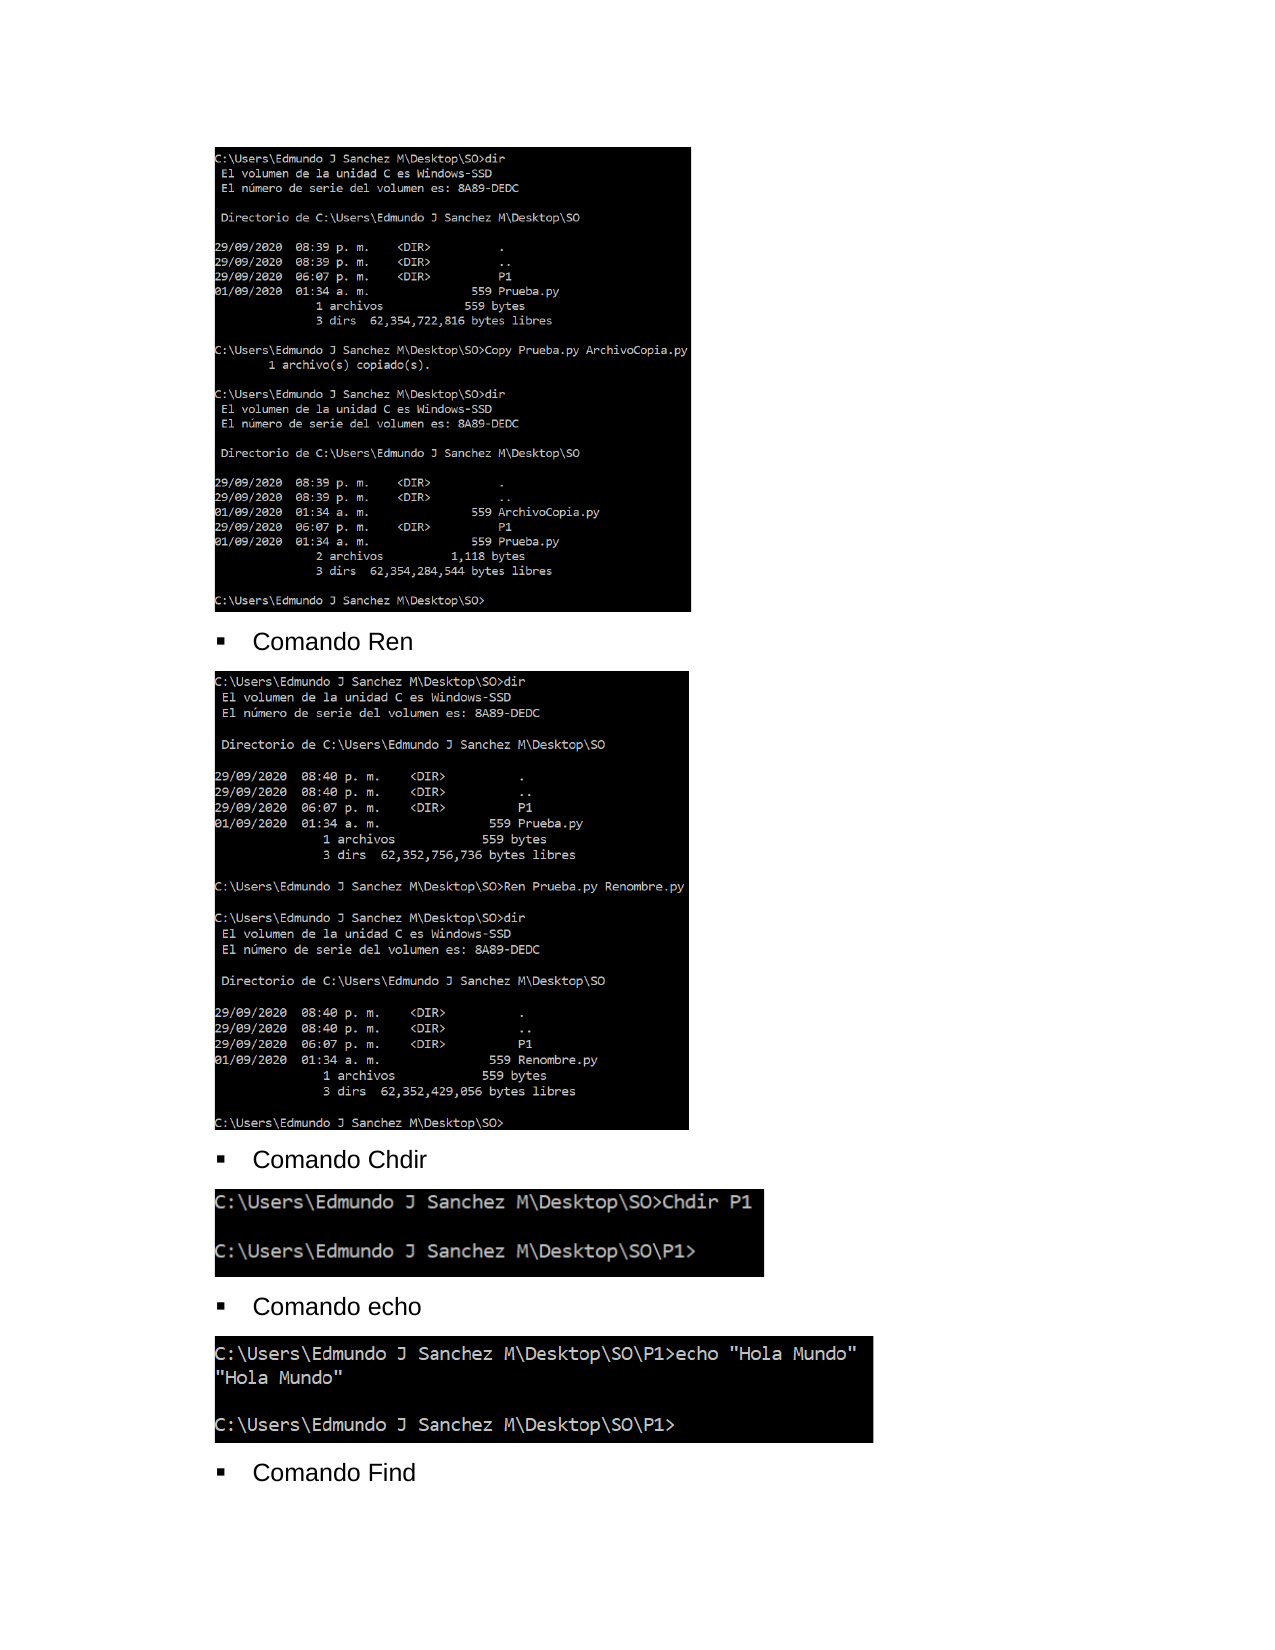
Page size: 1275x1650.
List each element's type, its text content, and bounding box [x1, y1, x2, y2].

list Comando Find [215, 1458, 1098, 1487]
list Comando echo [215, 1292, 1098, 1321]
list Comando Chdir [215, 1145, 1098, 1174]
picture [214, 671, 689, 1130]
picture [214, 1336, 874, 1443]
picture [214, 147, 692, 612]
picture [214, 1189, 765, 1277]
list Comando Ren [215, 627, 1098, 656]
